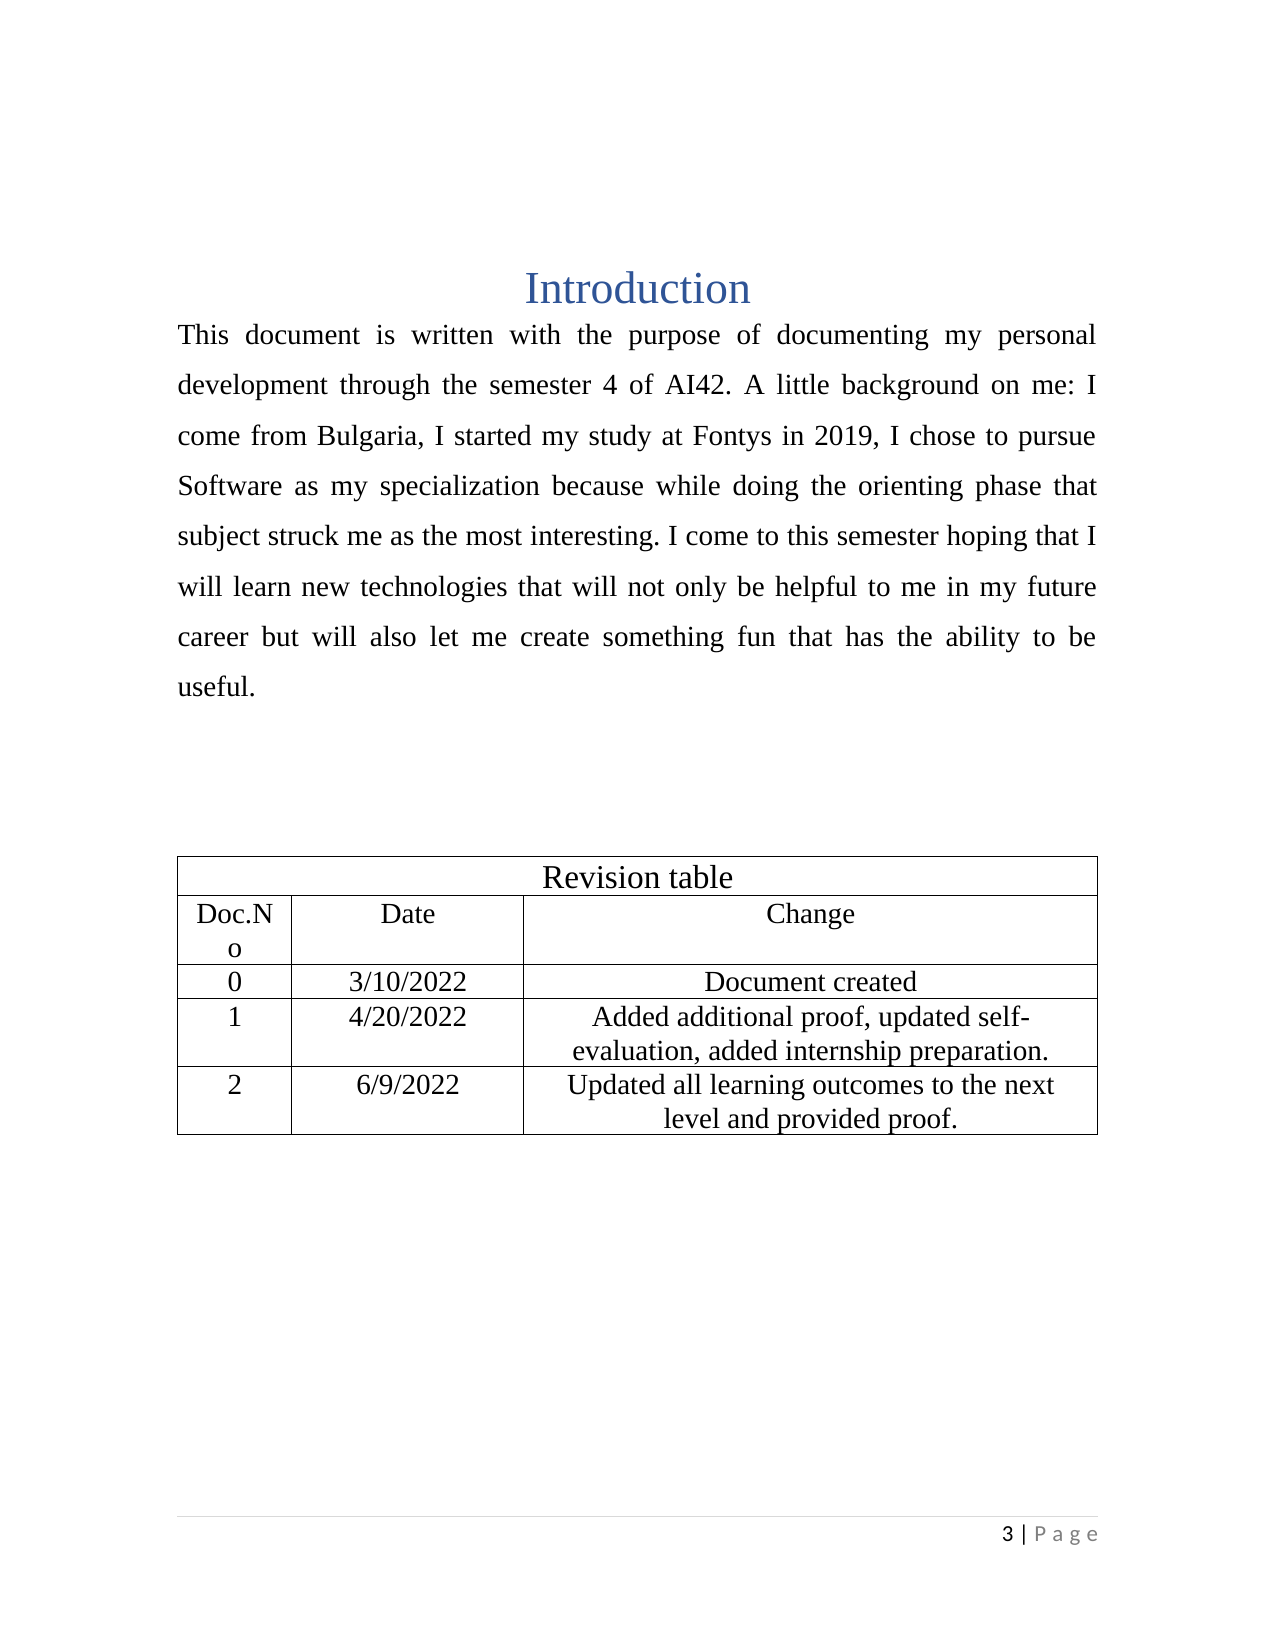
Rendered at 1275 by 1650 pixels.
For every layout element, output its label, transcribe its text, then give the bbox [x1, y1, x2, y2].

table_cell Document created [524, 965, 1097, 998]
table_header Revision table [178, 857, 1097, 895]
table_cell Added additional proof, updated self-evaluation, added internship preparation. [524, 999, 1097, 1066]
table_cell Date [292, 896, 523, 963]
text This document is written with the purpose of documenting my personal development through the semester 4 of AI42. A little background on me: I come from Bulgaria, I started my study at Fontys in 2019, I chose to pursue Software as my specialization because while doing the orienting phase that subject struck me as the most interesting. I come to this semester hoping that I will learn new technologies that will not only be helpful to me in my future career but will also let me create something fun that has the ability to be useful. [177, 317, 1098, 703]
table_cell 4/20/2022 [292, 999, 523, 1066]
table_cell 2 [178, 1067, 291, 1134]
table_cell 0 [178, 965, 291, 998]
table_cell 1 [178, 999, 291, 1066]
table_cell Doc.No [178, 896, 291, 963]
subtitle Introduction [177, 260, 1098, 313]
table_cell 3/10/2022 [292, 965, 523, 998]
table_cell Updated all learning outcomes to the next level and provided proof. [524, 1067, 1097, 1134]
table_cell 6/9/2022 [292, 1067, 523, 1134]
table_cell Change [524, 896, 1097, 963]
